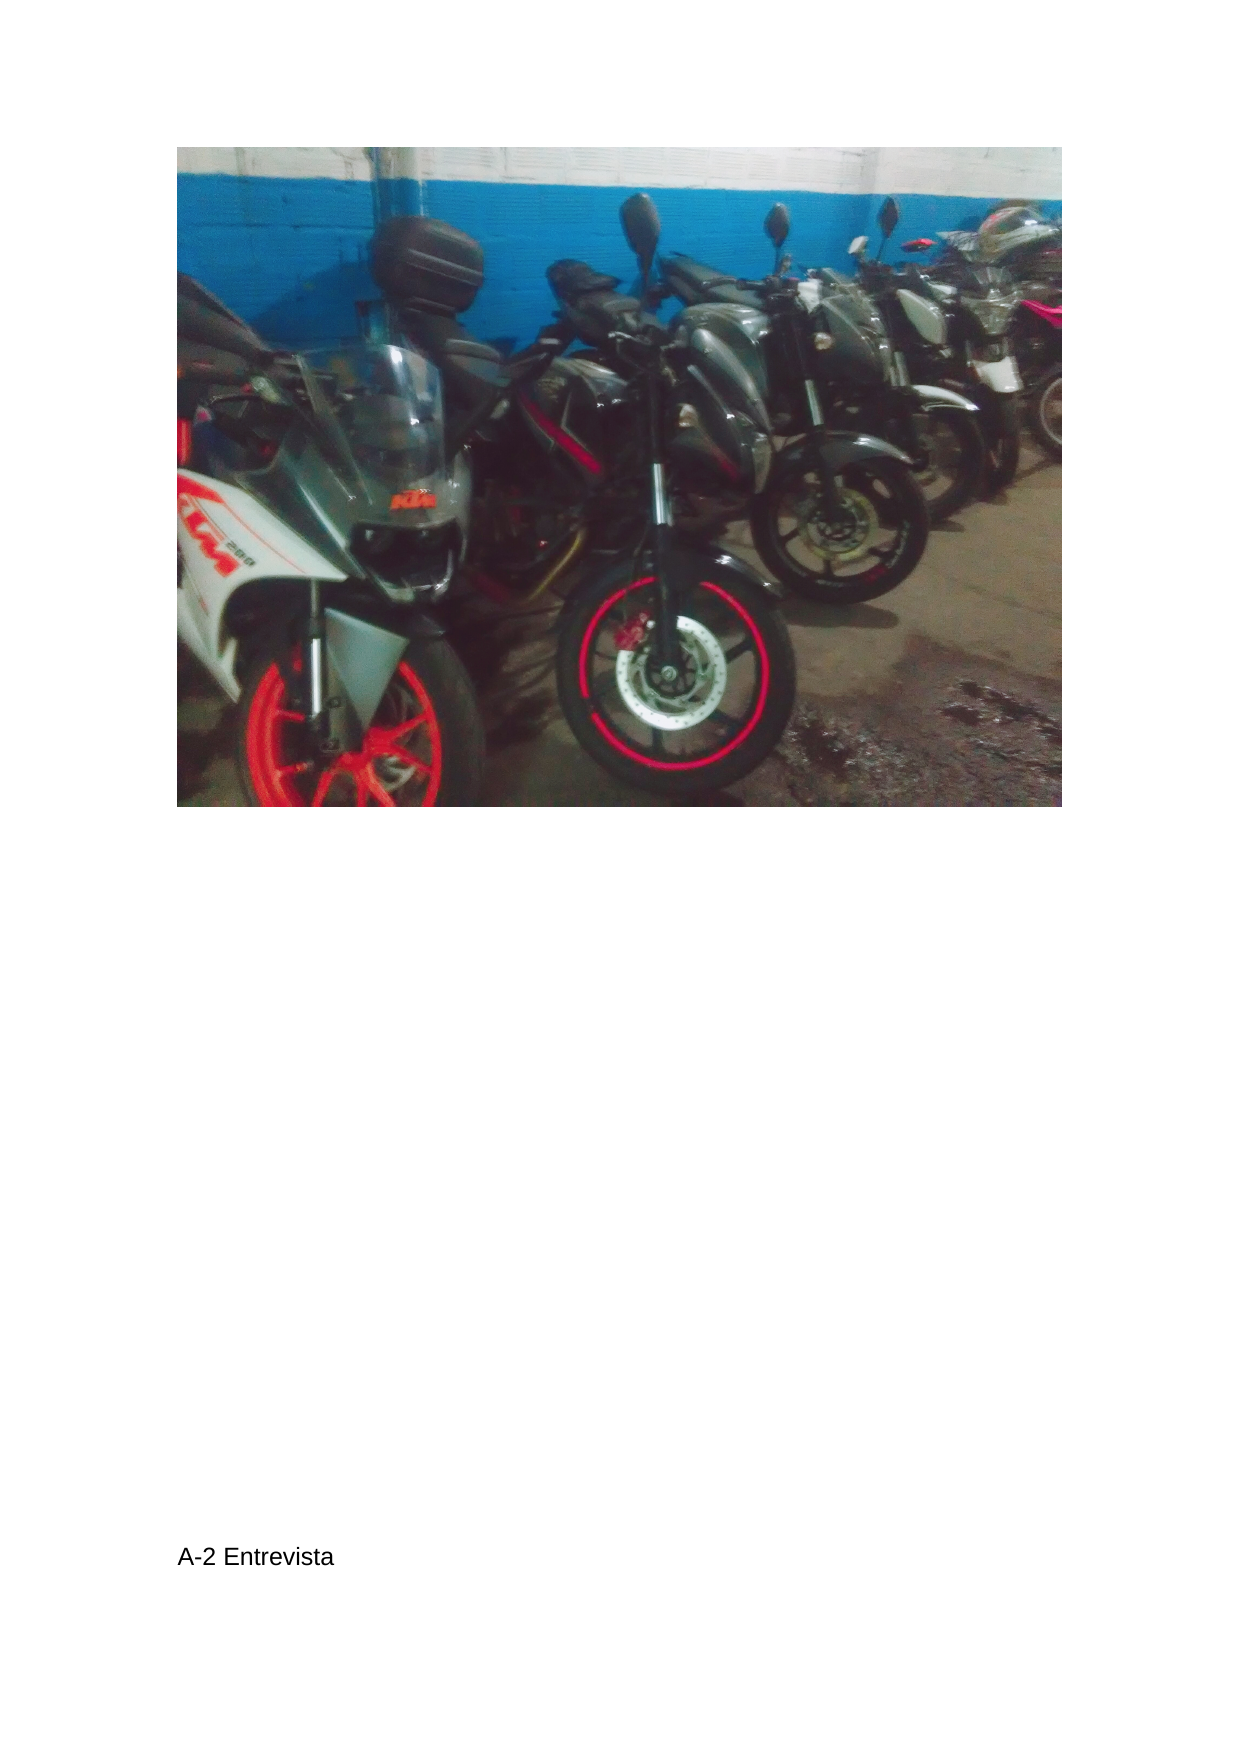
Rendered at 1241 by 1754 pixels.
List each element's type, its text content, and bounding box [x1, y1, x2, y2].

text A-2 Entrevista [177, 1542, 1063, 1570]
picture [177, 147, 1062, 807]
